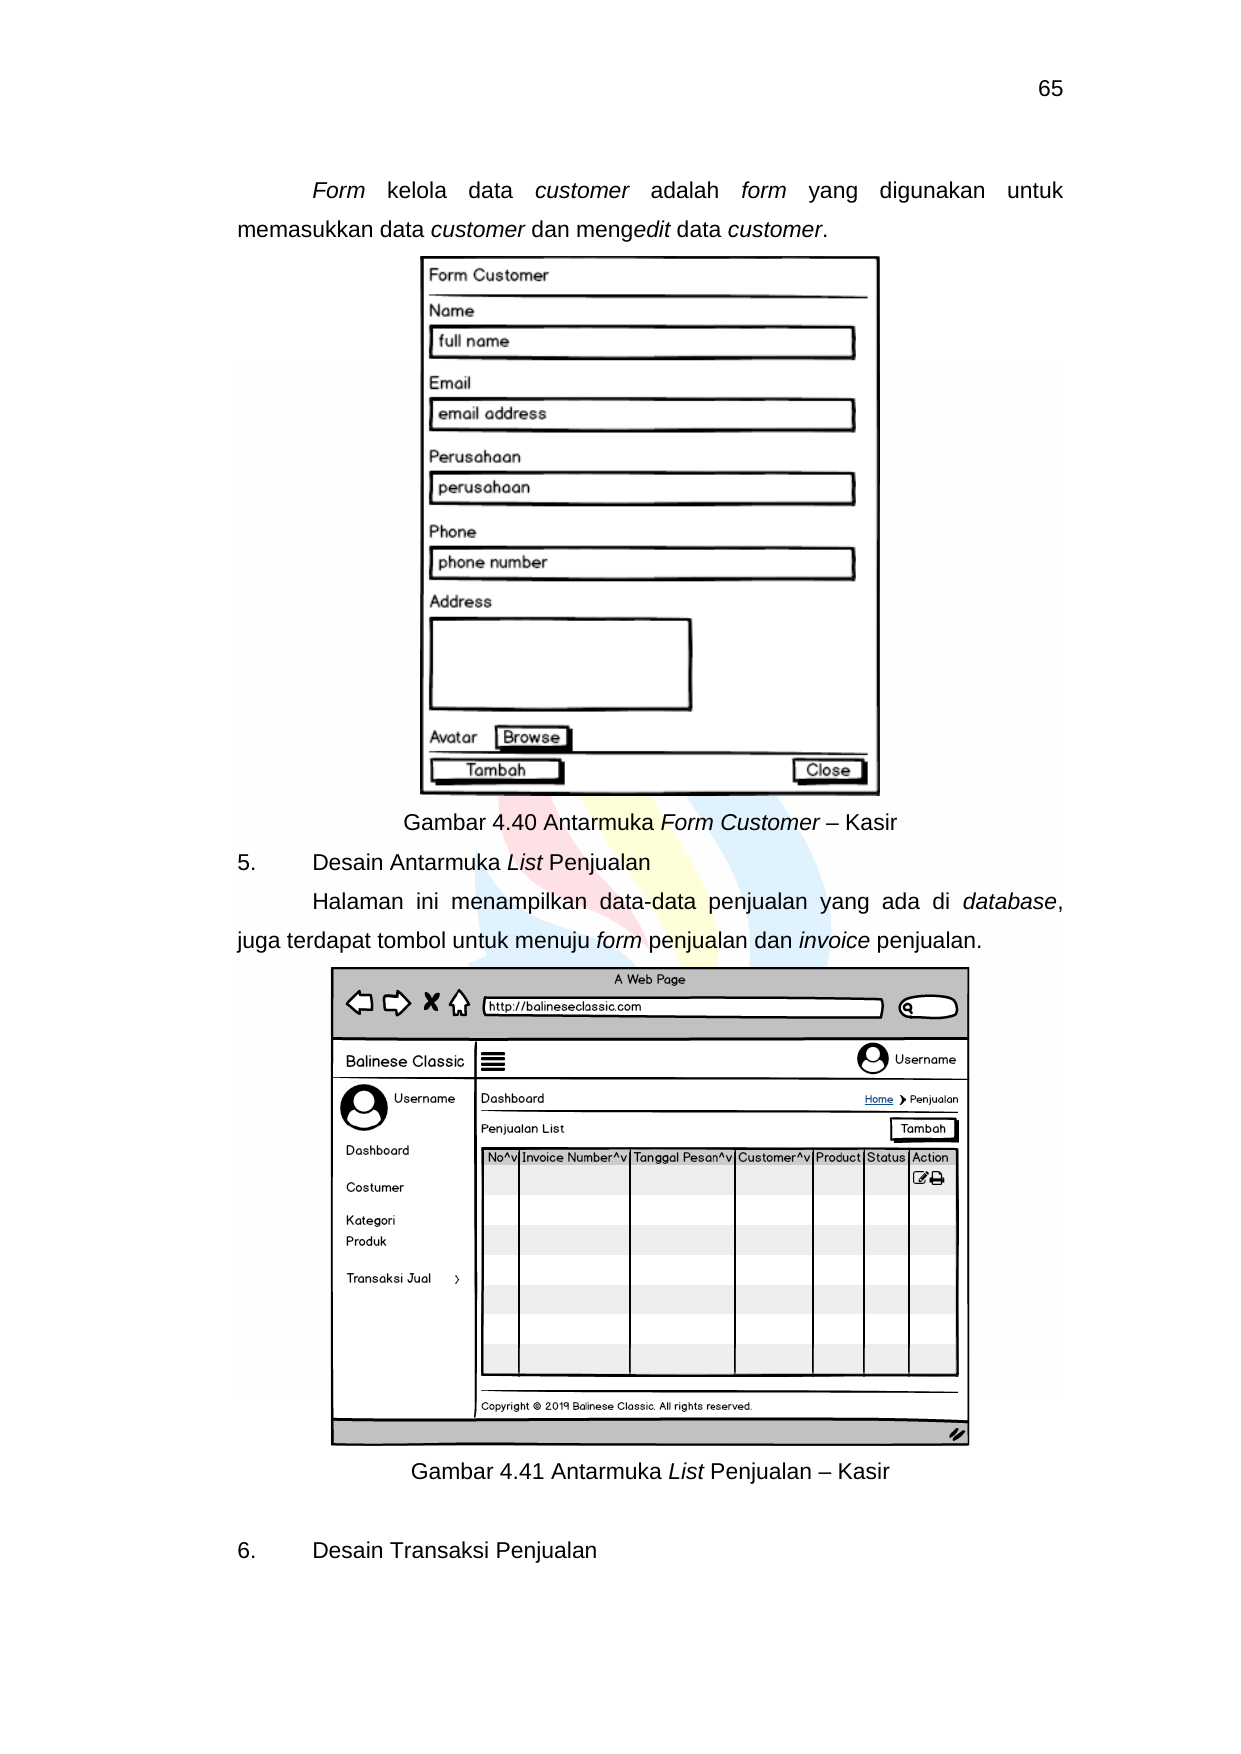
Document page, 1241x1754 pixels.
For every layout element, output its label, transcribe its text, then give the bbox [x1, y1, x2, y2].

list Desain Antarmuka List Penjualan [237, 848, 1063, 875]
picture [420, 256, 880, 796]
text Halaman ini menampilkan data-data penjualan yang ada di database, juga terdapat tombol untuk menuju form penjualan dan invoice penjualan. [237, 888, 1063, 954]
picture [330, 967, 970, 1446]
text Gambar 4.40 Antarmuka Form Customer – Kasir [237, 809, 1063, 835]
text Form kelola data customer adalah form yang digunakan untuk memasukkan data customer dan mengedit data customer. [237, 177, 1063, 243]
list Desain Transaksi Penjualan [237, 1537, 1063, 1563]
text Gambar 4.41 Antarmuka List Penjualan – Kasir [237, 1458, 1063, 1484]
